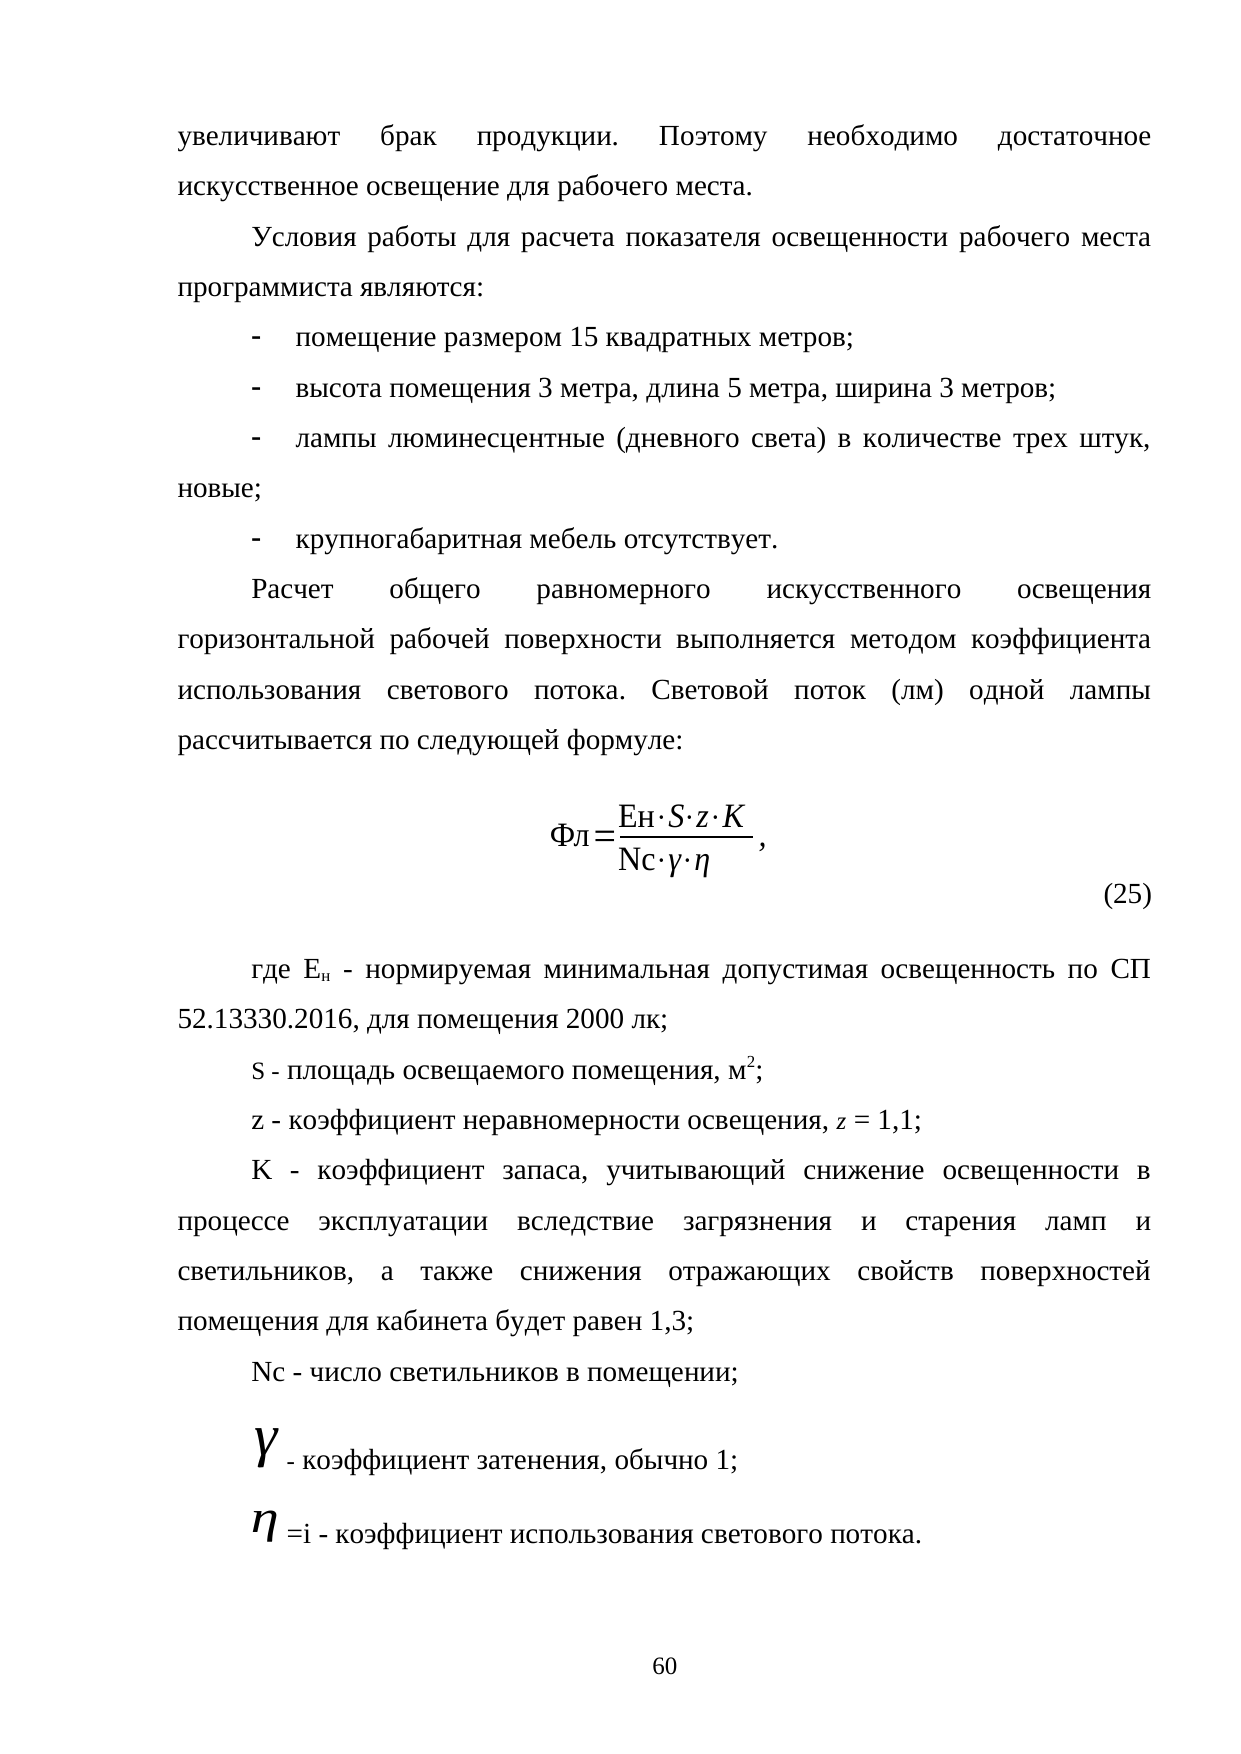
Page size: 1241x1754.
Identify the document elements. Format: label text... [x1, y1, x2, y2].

text (25) [251, 798, 1152, 909]
list высота помещения 3 метра, длина 5 метра, ширина 3 метров; [177, 370, 1152, 403]
text Расчет общего равномерного искусственного освещения горизонтальной рабочей поверхности выполняется методом коэффициента использования светового потока. Световой поток (лм) одной лампы рассчитывается по следующей формуле: [177, 571, 1152, 756]
text Nc - число светильников в помещении; [177, 1354, 1152, 1387]
text Условия работы для расчета показателя освещенности рабочего места программиста являются: [177, 219, 1152, 303]
text z - коэффициент неравномерности освещения, z = 1,1; [177, 1102, 1152, 1136]
list лампы люминесцентные (дневного света) в количестве трех штук, новые; [177, 420, 1152, 504]
list помещение размером 15 квадратных метров; [177, 319, 1152, 353]
text S - площадь освещаемого помещения, м2; [177, 1052, 1152, 1085]
text - коэффициент затенения, обычно 1; [177, 1404, 1152, 1475]
text где Ен - нормируемая минимальная допустимая освещенность по СП 52.13330.2016, для помещения 2000 лк; [177, 951, 1152, 1035]
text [177, 118, 1152, 202]
text =i - коэффициент использования светового потока. [177, 1492, 1152, 1549]
list крупногабаритная мебель отсутствует. [177, 521, 1152, 554]
text K - коэффициент запаса, учитывающий снижение освещенности в процессе эксплуатации вследствие загрязнения и старения ламп и светильников, а также снижения отражающих свойств поверхностей помещения для кабинета будет равен 1,3; [177, 1152, 1152, 1337]
